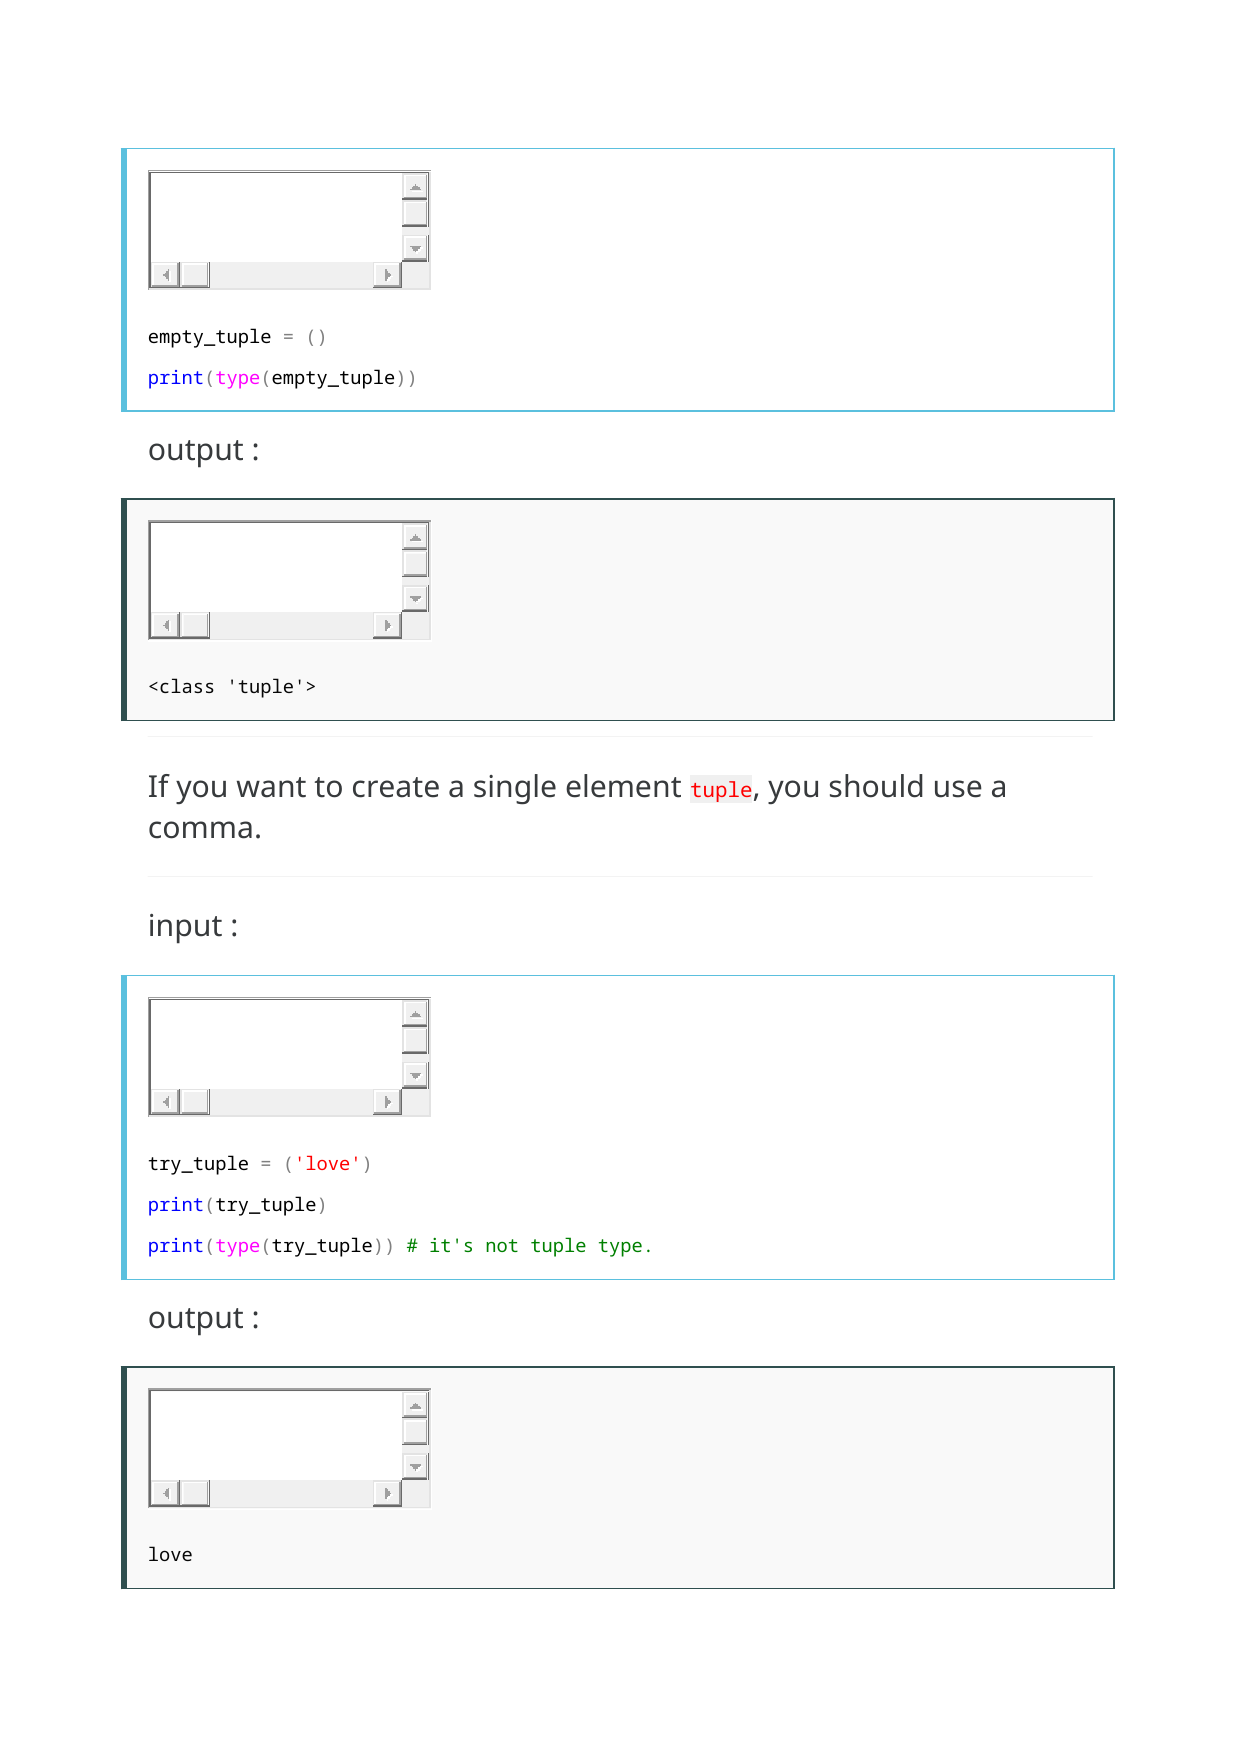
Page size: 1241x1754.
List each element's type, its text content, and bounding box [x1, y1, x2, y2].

text <class 'tuple'> [127, 651, 1113, 720]
text output : [148, 1296, 1093, 1337]
text input : [148, 904, 1093, 945]
text print(try_tuple) [127, 1169, 1113, 1210]
text output : [148, 428, 1093, 469]
text print(type(empty_tuple)) [127, 342, 1113, 410]
text print(type(try_tuple)) # it's not tuple type. [127, 1210, 1113, 1279]
text try_tuple = ('love') [127, 1127, 1113, 1169]
text If you want to create a single element tuple, you should use a comma. [148, 765, 1093, 847]
text empty_tuple = () [127, 301, 1113, 342]
text love [127, 1519, 1113, 1588]
